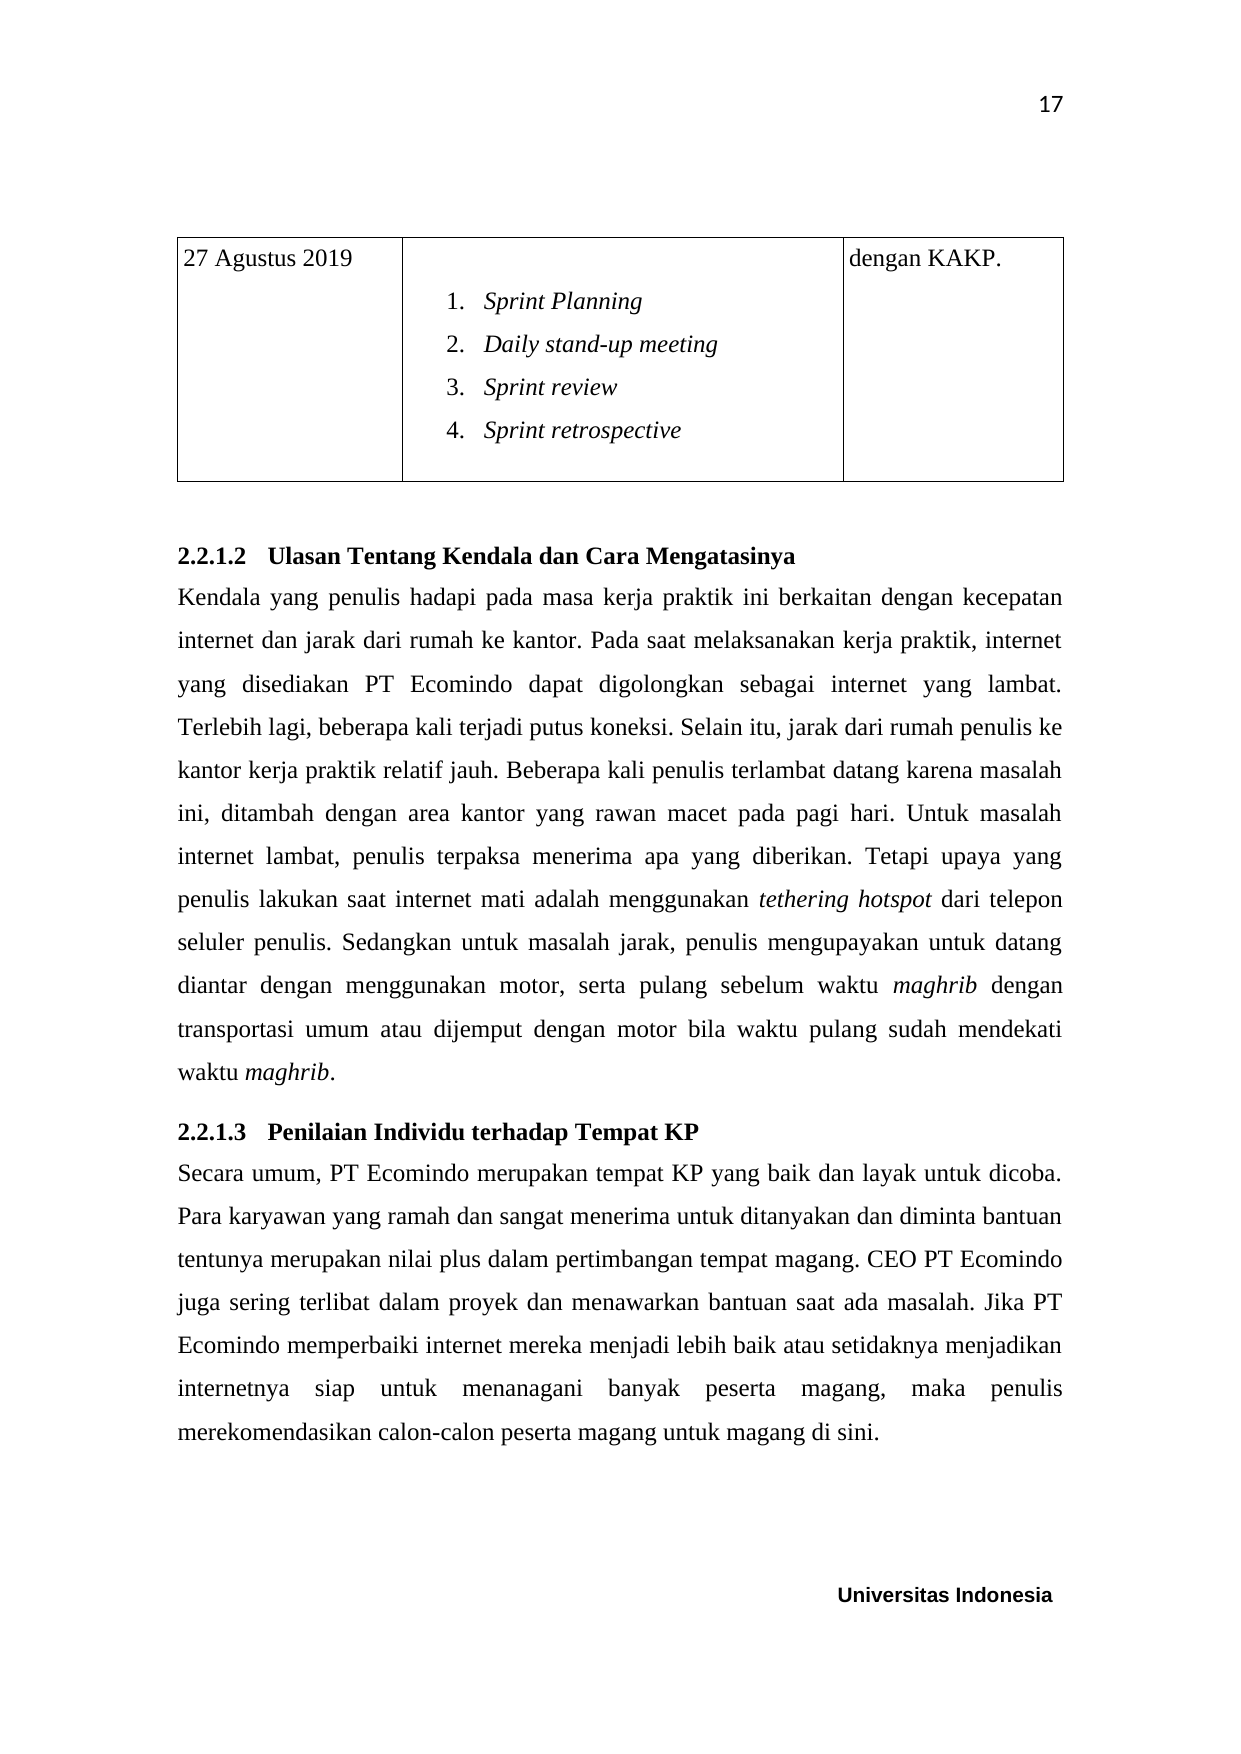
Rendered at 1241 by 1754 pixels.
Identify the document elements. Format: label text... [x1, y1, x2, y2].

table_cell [403, 238, 843, 481]
text Secara umum, PT Ecomindo merupakan tempat KP yang baik dan layak untuk dicoba. Para karyawan yang ramah dan sangat menerima untuk ditanyakan dan diminta bantuan tentunya merupakan nilai plus dalam pertimbangan tempat magang. CEO PT Ecomindo juga sering terlibat dalam proyek dan menawarkan bantuan saat ada masalah. Jika PT Ecomindo memperbaiki internet mereka menjadi lebih baik atau setidaknya menjadikan internetnya siap untuk menanagani banyak peserta magang, maka penulis merekomendasikan calon-calon peserta magang untuk magang di sini. [177, 1158, 1063, 1445]
subtitle Penilaian Individu terhadap Tempat KP [177, 1117, 1063, 1145]
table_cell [178, 238, 402, 481]
subtitle Ulasan Tentang Kendala dan Cara Mengatasinya [177, 541, 1063, 570]
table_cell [844, 238, 1063, 481]
text Kendala yang penulis hadapi pada masa kerja praktik ini berkaitan dengan kecepatan internet dan jarak dari rumah ke kantor. Pada saat melaksanakan kerja praktik, internet yang disediakan PT Ecomindo dapat digolongkan sebagai internet yang lambat. Terlebih lagi, beberapa kali terjadi putus koneksi. Selain itu, jarak dari rumah penulis ke kantor kerja praktik relatif jauh. Beberapa kali penulis terlambat datang karena masalah ini, ditambah dengan area kantor yang rawan macet pada pagi hari. Untuk masalah internet lambat, penulis terpaksa menerima apa yang diberikan. Tetapi upaya yang penulis lakukan saat internet mati adalah menggunakan tethering hotspot dari telepon seluler penulis. Sedangkan untuk masalah jarak, penulis mengupayakan untuk datang diantar dengan menggunakan motor, serta pulang sebelum waktu maghrib dengan transportasi umum atau dijemput dengan motor bila waktu pulang sudah mendekati waktu maghrib. [177, 582, 1063, 1086]
